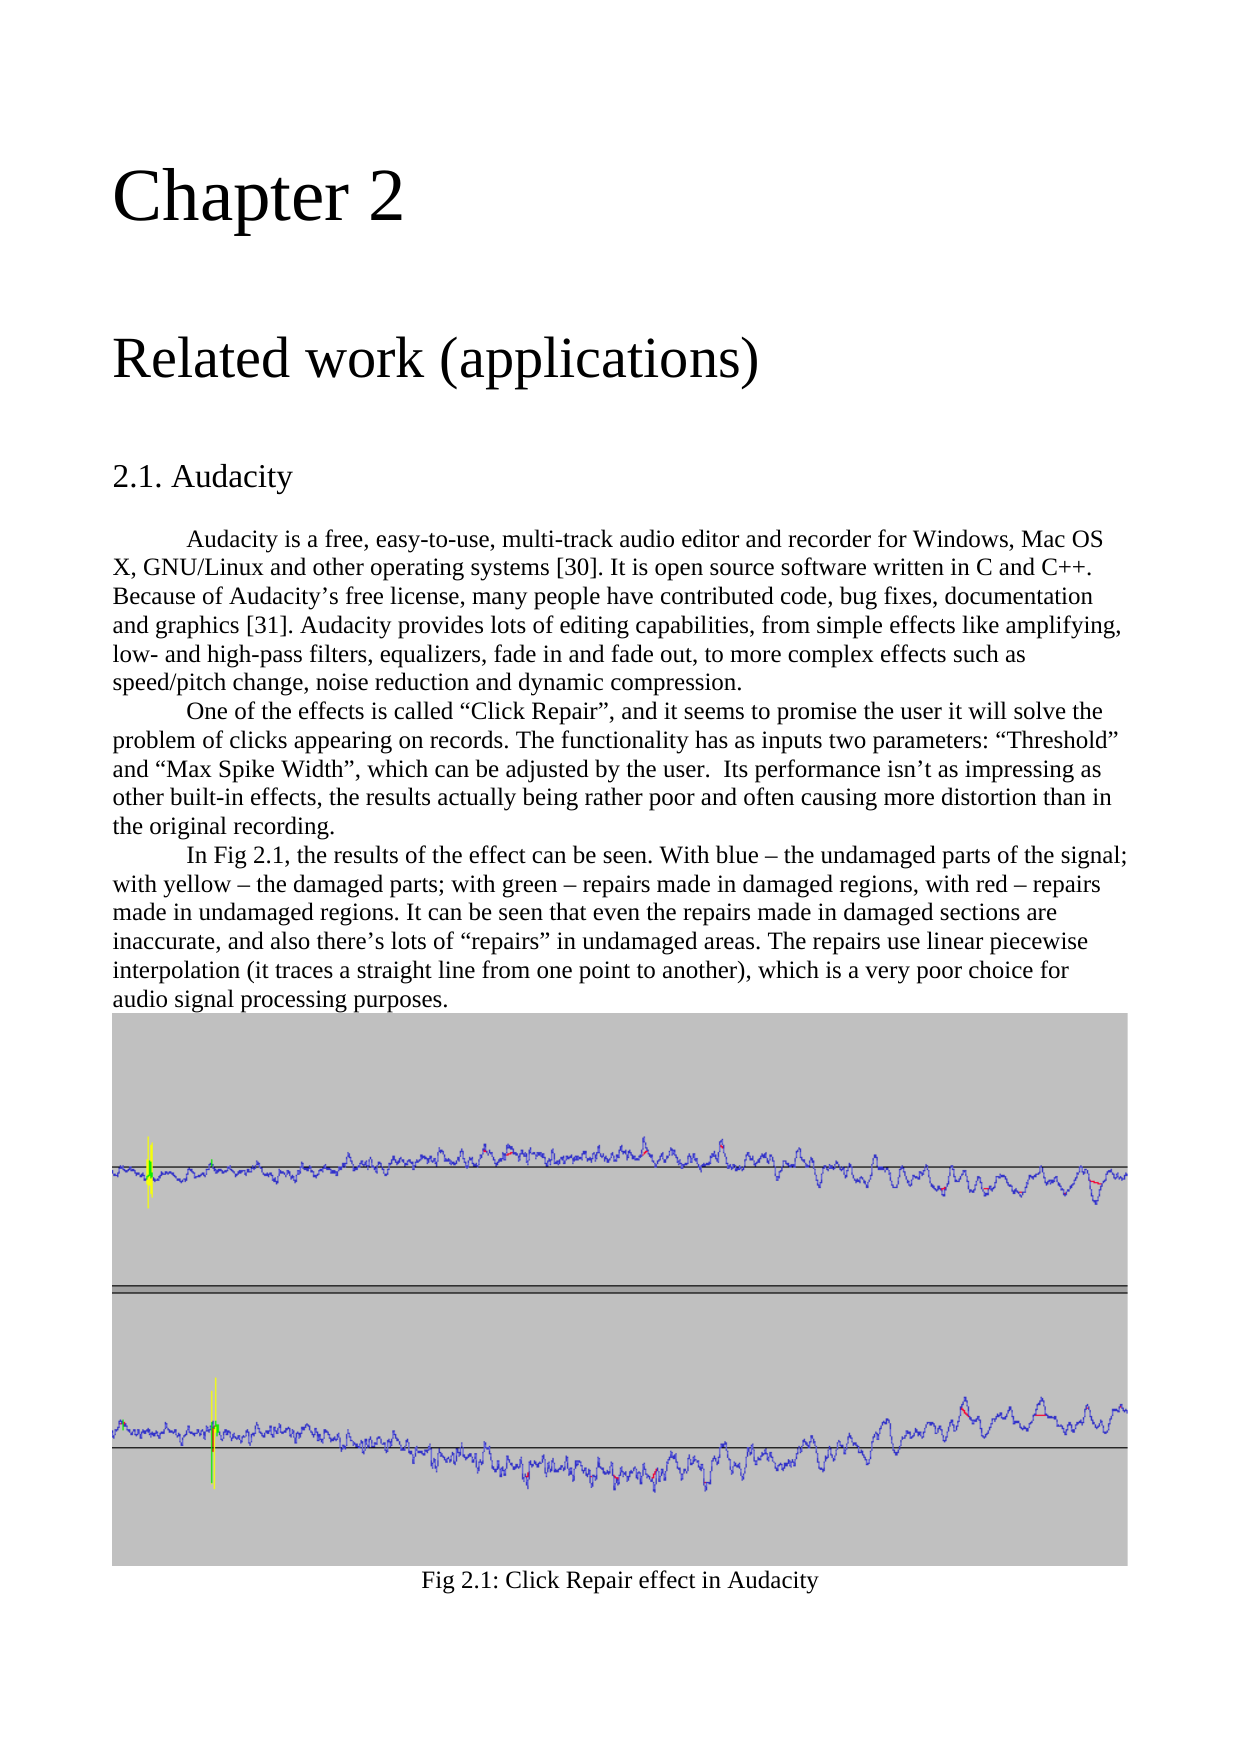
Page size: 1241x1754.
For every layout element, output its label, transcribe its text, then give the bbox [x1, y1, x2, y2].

text Fig 2.1: Click Repair effect in Audacity [112, 1012, 1128, 1594]
text Related work (applications) [112, 322, 1128, 389]
text 2.1. Audacity [112, 457, 1128, 495]
text Chapter 2 [112, 150, 1128, 236]
text Audacity is a free, easy-to-use, multi-track audio editor and recorder for Windows, Mac OS X, GNU/Linux and other operating systems [30]. It is open source software written in C and C++. Because of Audacity’s free license, many people have contributed code, bug fixes, documentation and graphics [31]. Audacity provides lots of editing capabilities, from simple effects like amplifying, low- and high-pass filters, equalizers, fade in and fade out, to more complex effects such as speed/pitch change, noise reduction and dynamic compression. [112, 524, 1128, 696]
text In Fig 2.1, the results of the effect can be seen. With blue – the undamaged parts of the signal; with yellow – the damaged parts; with green – repairs made in damaged regions, with red – repairs made in undamaged regions. It can be seen that even the repairs made in damaged sections are inaccurate, and also there’s lots of “repairs” in undamaged areas. The repairs use linear piecewise interpolation (it traces a straight line from one point to another), which is a very poor choice for audio signal processing purposes. [112, 840, 1128, 1012]
text One of the effects is called “Click Repair”, and it seems to promise the user it will solve the problem of clicks appearing on records. The functionality has as inputs two parameters: “Threshold” and “Max Spike Width”, which can be adjusted by the user. Its performance isn’t as impressing as other built-in effects, the results actually being rather poor and often causing more distortion than in the original recording. [112, 696, 1128, 840]
